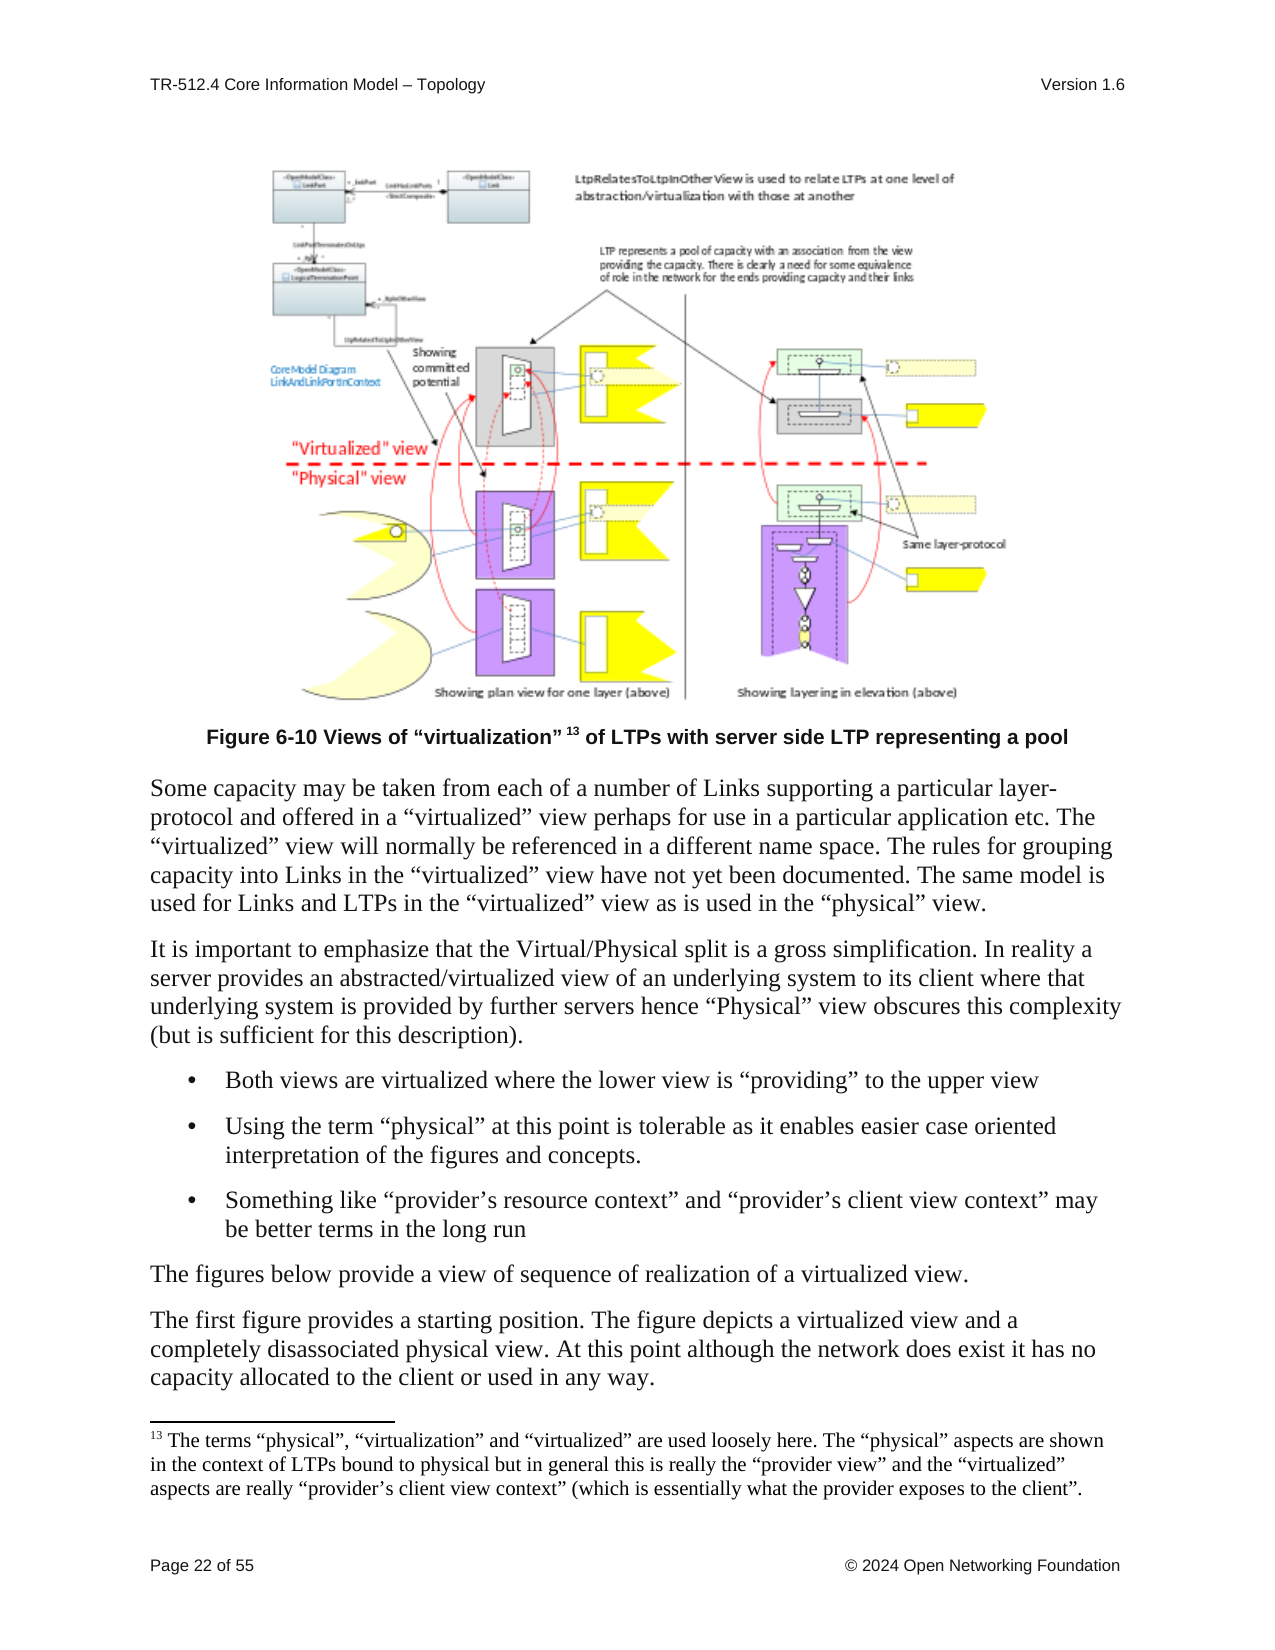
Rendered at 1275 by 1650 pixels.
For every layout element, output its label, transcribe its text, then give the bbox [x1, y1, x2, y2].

list Using the term “physical” at this point is tolerable as it enables easier case oriented interpretation of the figures and concepts. [187, 1111, 1125, 1169]
list Something like “provider’s resource context” and “provider’s client view context” may be better terms in the long run [187, 1185, 1125, 1243]
text It is important to emphasize that the Virtual/Physical split is a gross simplification. In reality a server provides an abstracted/virtualized view of an underlying system to its client where that underlying system is provided by further servers hence “Physical” view obscures this complexity (but is sufficient for this description). [150, 934, 1125, 1049]
text The first figure provides a starting position. The figure depicts a virtualized view and a completely disassociated physical view. At this point although the network does exist it has no capacity allocated to the client or used in any way. [150, 1305, 1125, 1391]
list Both views are virtualized where the lower view is “providing” to the upper view [187, 1066, 1125, 1094]
text Some capacity may be taken from each of a number of Links supporting a particular layer-protocol and offered in a “virtualized” view perhaps for use in a particular application etc. The “virtualized” view will normally be referenced in a different name space. The rules for grouping capacity into Links in the “virtualized” view have not yet been documented. The same model is used for Links and LTPs in the “virtualized” view as is used in the “physical” view. [150, 773, 1125, 917]
text The figures below provide a view of sequence of realization of a virtualized view. [150, 1259, 1125, 1288]
